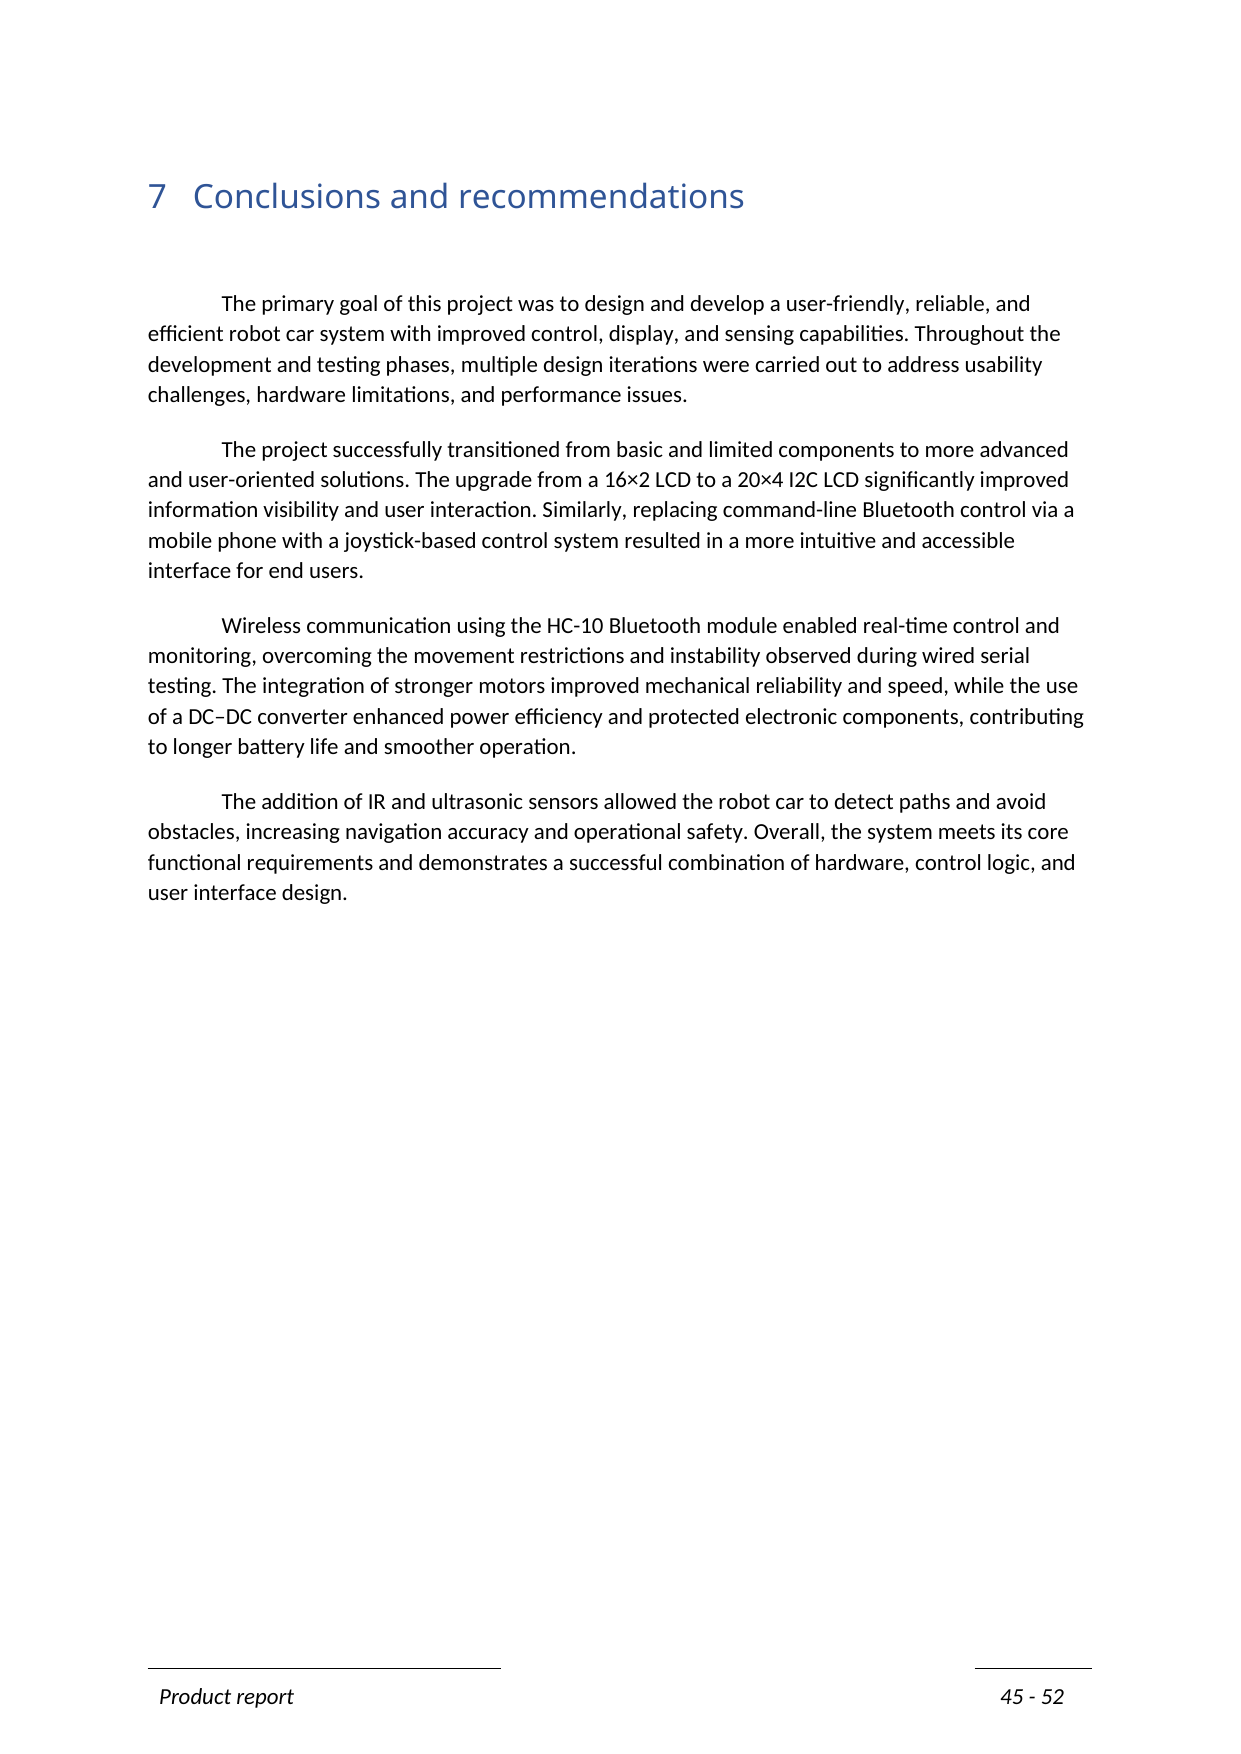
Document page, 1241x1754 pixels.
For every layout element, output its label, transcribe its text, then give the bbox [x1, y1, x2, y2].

subtitle Conclusions and recommendations [148, 173, 1093, 218]
text Wireless communication using the HC-10 Bluetooth module enabled real-time control and monitoring, overcoming the movement restrictions and instability observed during wired serial testing. The integration of stronger motors improved mechanical reliability and speed, while the use of a DC–DC converter enhanced power efficiency and protected electronic components, contributing to longer battery life and smoother operation. [148, 611, 1093, 760]
text The addition of IR and ultrasonic sensors allowed the robot car to detect paths and avoid obstacles, increasing navigation accuracy and operational safety. Overall, the system meets its core functional requirements and demonstrates a successful combination of hardware, control logic, and user interface design. [148, 787, 1093, 906]
text The primary goal of this project was to design and develop a user-friendly, reliable, and efficient robot car system with improved control, display, and sensing capabilities. Throughout the development and testing phases, multiple design iterations were carried out to address usability challenges, hardware limitations, and performance issues. [148, 289, 1093, 408]
text The project successfully transitioned from basic and limited components to more advanced and user-oriented solutions. The upgrade from a 16×2 LCD to a 20×4 I2C LCD significantly improved information visibility and user interaction. Similarly, replacing command-line Bluetooth control via a mobile phone with a joystick-based control system resulted in a more intuitive and accessible interface for end users. [148, 435, 1093, 584]
